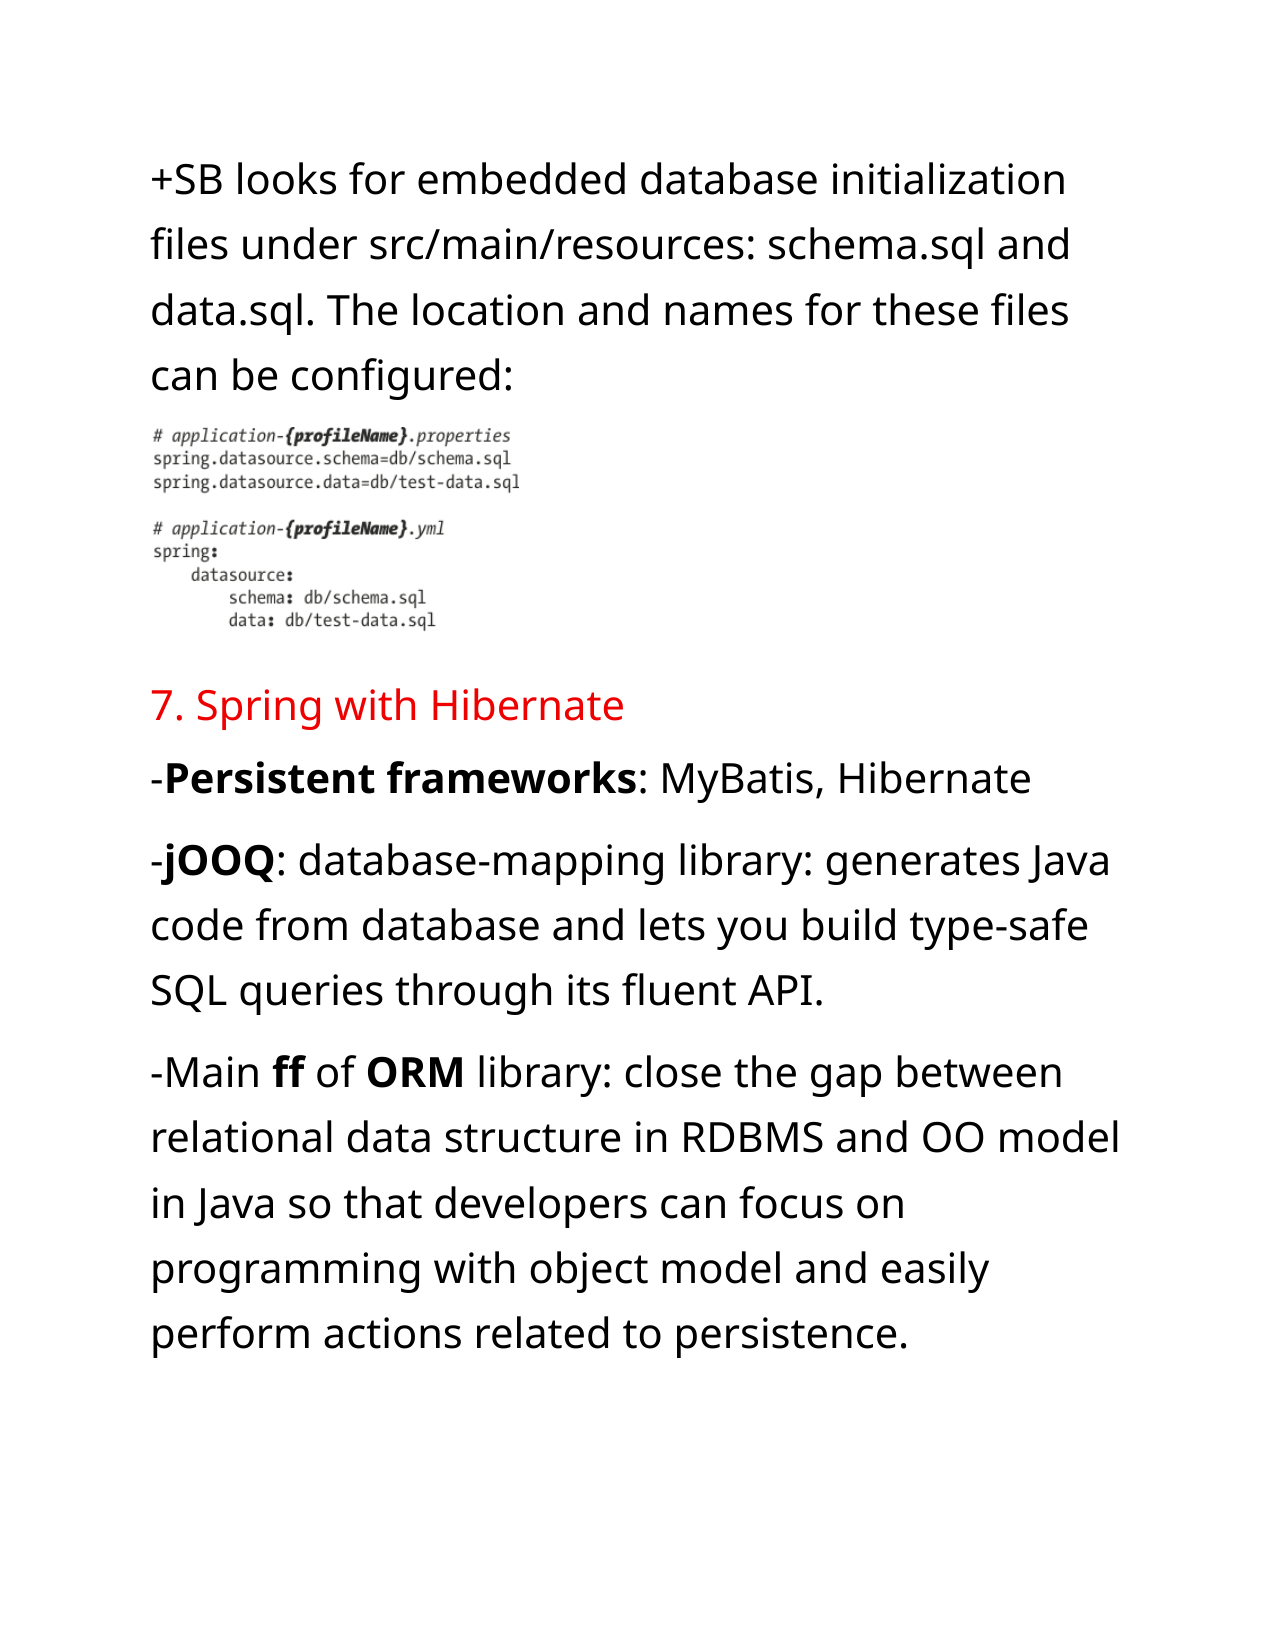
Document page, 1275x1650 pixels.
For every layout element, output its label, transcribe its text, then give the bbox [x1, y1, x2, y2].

text -Main ff of ORM library: close the gap between relational data structure in RDBMS and OO model in Java so that developers can focus on programming with object model and easily perform actions related to persistence. [150, 1043, 1125, 1361]
text -jOOQ: database-mapping library: generates Java code from database and lets you build type-safe SQL queries through its fluent API. [150, 831, 1125, 1018]
picture [150, 427, 519, 633]
text -Persistent frameworks: MyBatis, Hibernate [150, 749, 1125, 806]
subtitle 7. Spring with Hibernate [150, 675, 1125, 732]
text +SB looks for embedded database initialization files under src/main/resources: schema.sql and data.sql. The location and names for these files can be configured: [150, 150, 1125, 402]
